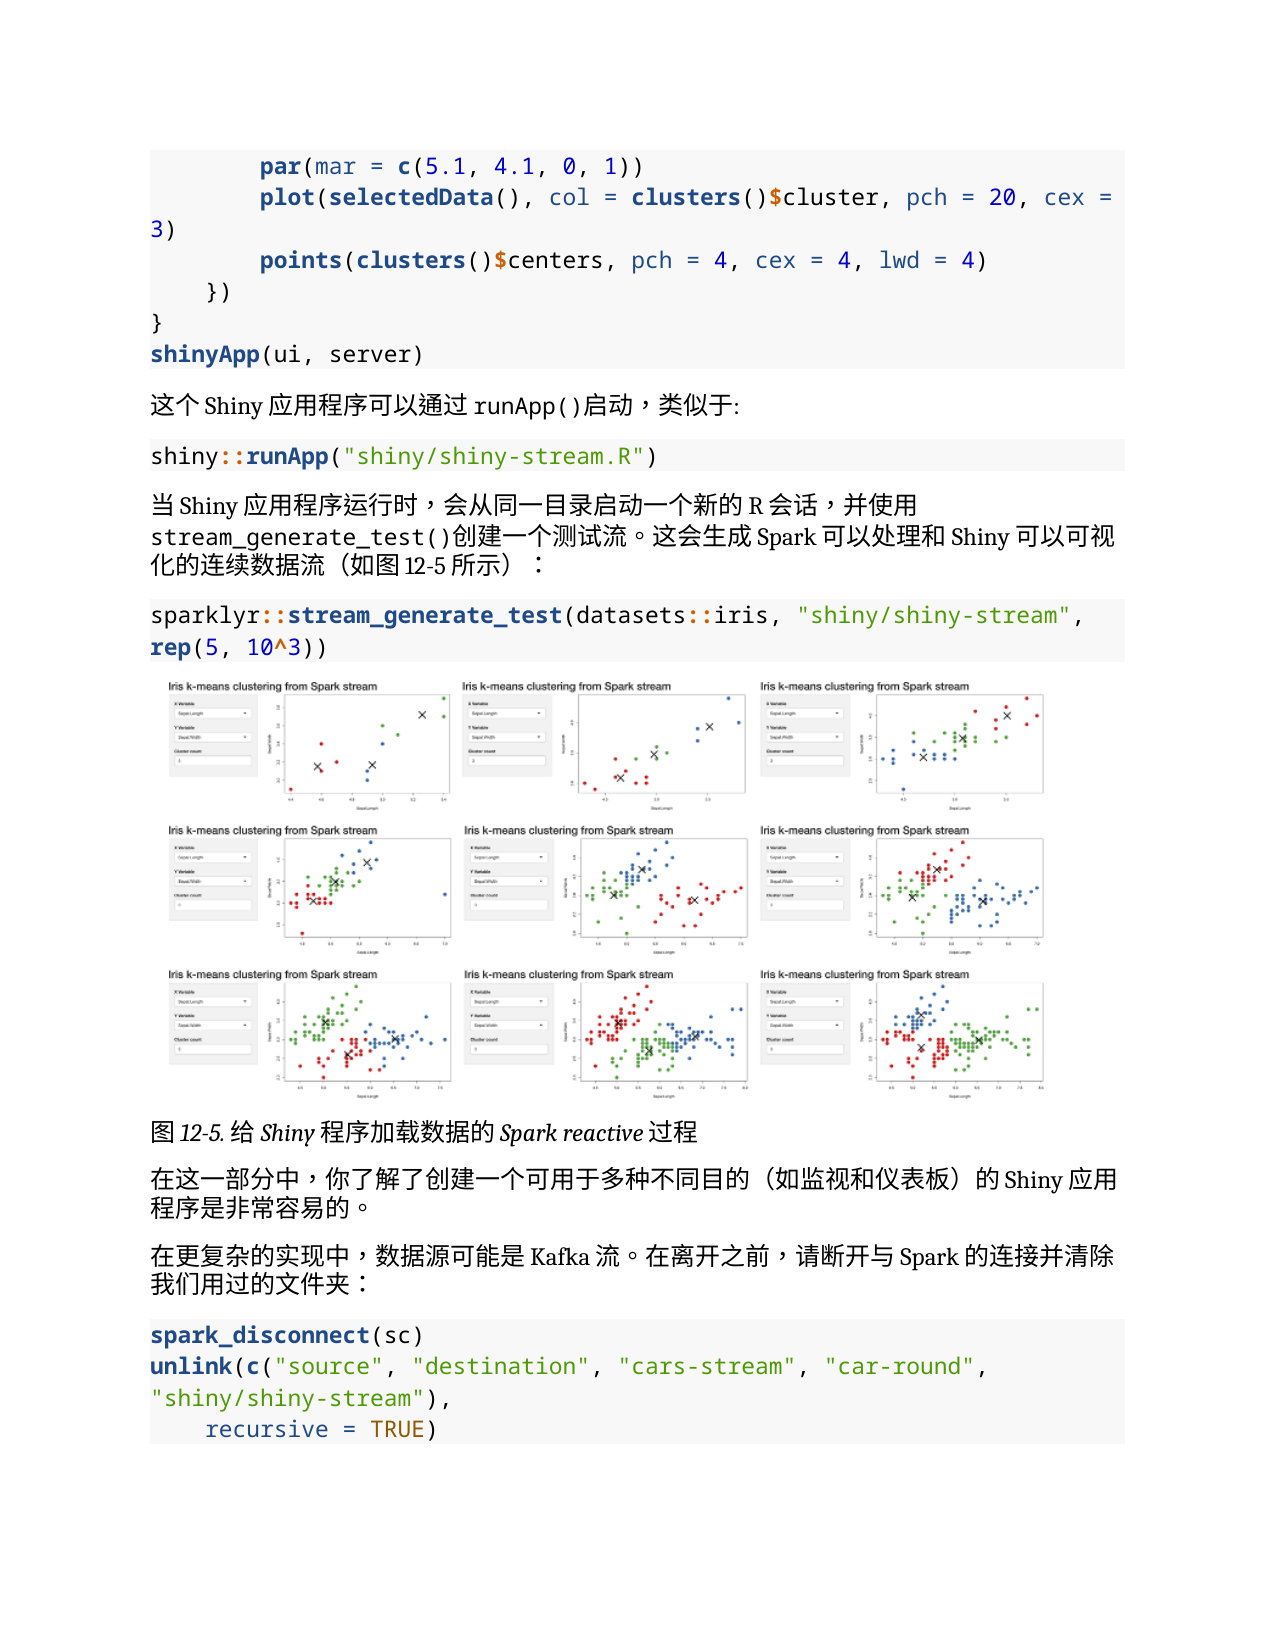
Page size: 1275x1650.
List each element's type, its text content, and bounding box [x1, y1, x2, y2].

text 这个Shiny应用程序可以通过runApp()启动，类似于: [150, 389, 1125, 421]
text sparklyr::stream_generate_test(datasets::iris, "shiny/shiny-stream", rep(5, 10^3)) [329, 599, 1125, 662]
picture [168, 682, 1044, 1099]
text 当Shiny应用程序运行时，会从同一目录启动一个新的R会话，并使用stream_generate_test()创建一个测试流。这会生成Spark可以处理和Shiny可以可视化的连续数据流（如图12-5所示）： [150, 492, 1125, 580]
text spark_disconnect(sc) unlink(c("source", "destination", "cars-stream", "car-round", "shiny/shiny-stream"), recursive = TRUE) [425, 1319, 1125, 1444]
text shiny::runApp("shiny/shiny-stream.R") [150, 439, 1125, 471]
text 在这一部分中，你了解了创建一个可用于多种不同目的（如监视和仪表板）的Shiny应用程序是非常容易的。 [150, 1166, 1125, 1224]
text 在更复杂的实现中，数据源可能是Kafka流。在离开之前，请断开与Spark的连接并清除我们用过的文件夹： [150, 1243, 1125, 1300]
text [150, 150, 1125, 369]
text 图12-5. 给Shiny程序加载数据的Spark reactive过程 [150, 1119, 1125, 1148]
